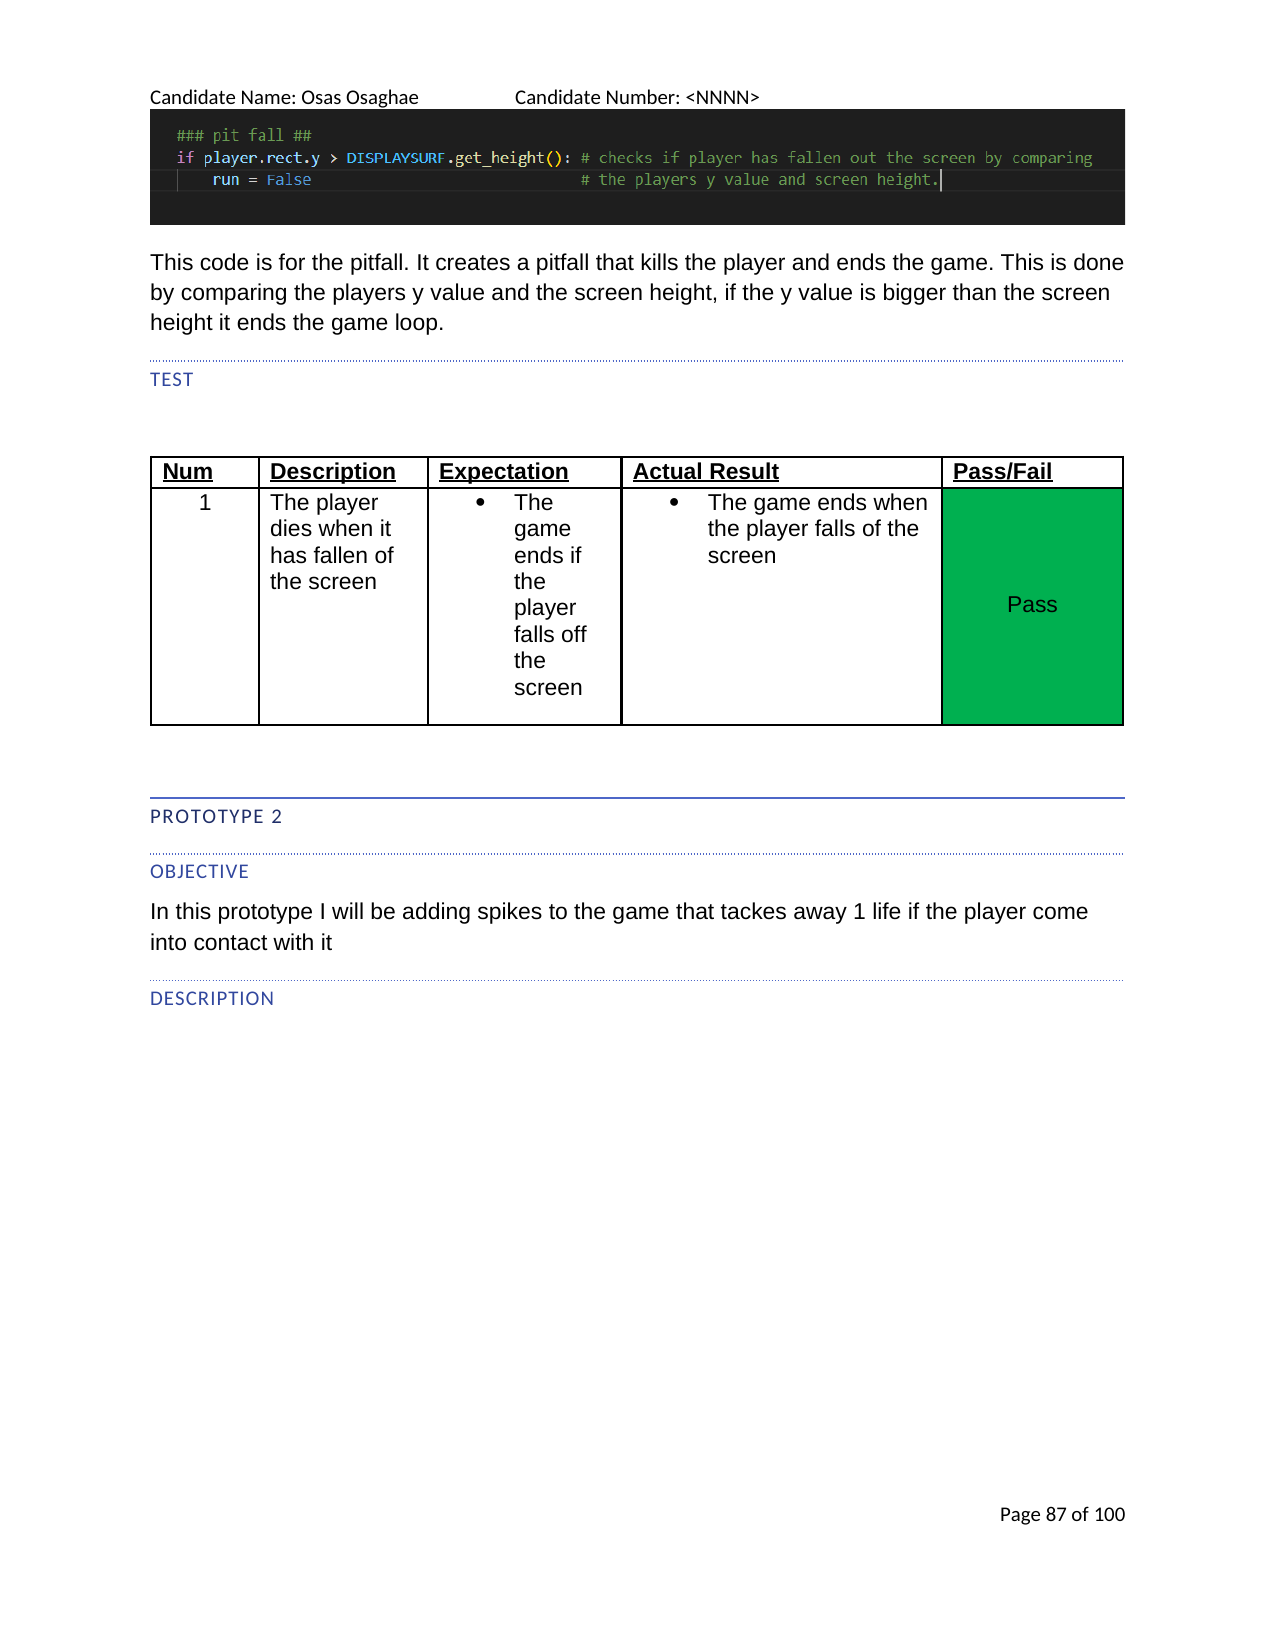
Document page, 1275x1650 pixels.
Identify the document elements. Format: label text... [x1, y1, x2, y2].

table_cell The game ends if the player falls off the screen [429, 489, 620, 724]
text In this prototype I will be adding spikes to the game that tackes away 1 life if the player come into contact with it [150, 898, 1125, 955]
table_cell Pass [943, 489, 1122, 724]
table_header Actual Result [623, 458, 941, 487]
table_header Expectation [429, 458, 620, 487]
subtitle Test [150, 360, 1125, 391]
picture [150, 109, 1125, 225]
subtitle Objective [150, 853, 1125, 884]
text This code is for the pitfall. It creates a pitfall that kills the player and ends the game. This is done by comparing the players y value and the screen height, if the y value is bigger than the screen height it ends the game loop. [150, 249, 1125, 336]
table_cell The game ends when the player falls of the screen [623, 489, 941, 724]
table_header Pass/Fail [943, 458, 1122, 487]
table_header Num [152, 458, 258, 487]
table_cell The player dies when it has fallen of the screen [260, 489, 427, 724]
subtitle Description [150, 979, 1125, 1011]
table_header Description [260, 458, 427, 487]
subtitle Prototype 2 [150, 799, 1125, 828]
table_cell 1 [152, 489, 258, 724]
